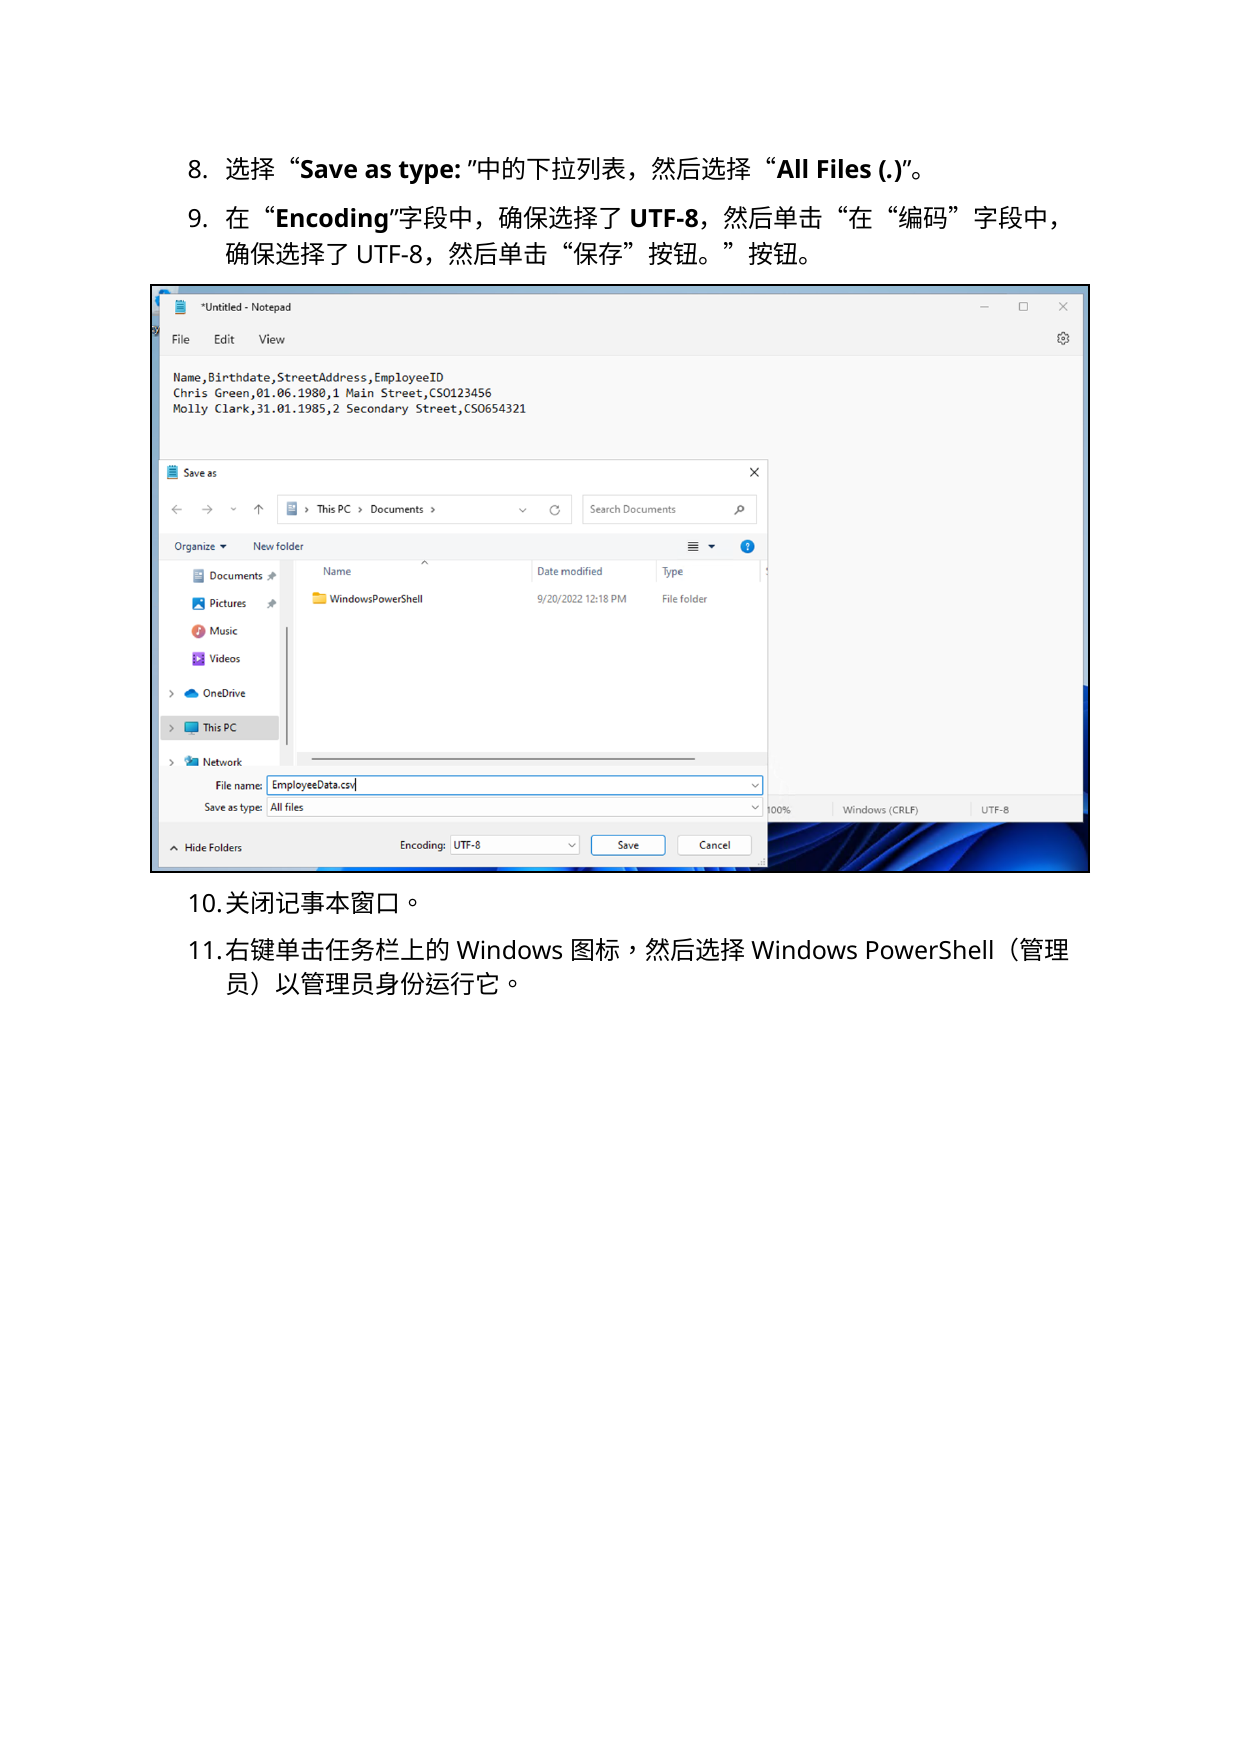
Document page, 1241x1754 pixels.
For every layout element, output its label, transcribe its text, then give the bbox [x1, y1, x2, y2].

picture [152, 286, 1088, 871]
list 在“Encoding”字段中，确保选择了 UTF-8，然后单击“在“编码”字段中，确保选择了 UTF-8，然后单击“保存”按钮。”按钮。 [187, 199, 1090, 271]
list 选择“Save as type: ”中的下拉列表，然后选择“All Files (.)”。 [187, 150, 1090, 186]
list 关闭记事本窗口。 [187, 886, 1090, 920]
list 右键单击任务栏上的 Windows 图标，然后选择 Windows PowerShell（管理员）以管理员身份运行它。 [187, 932, 1090, 1000]
